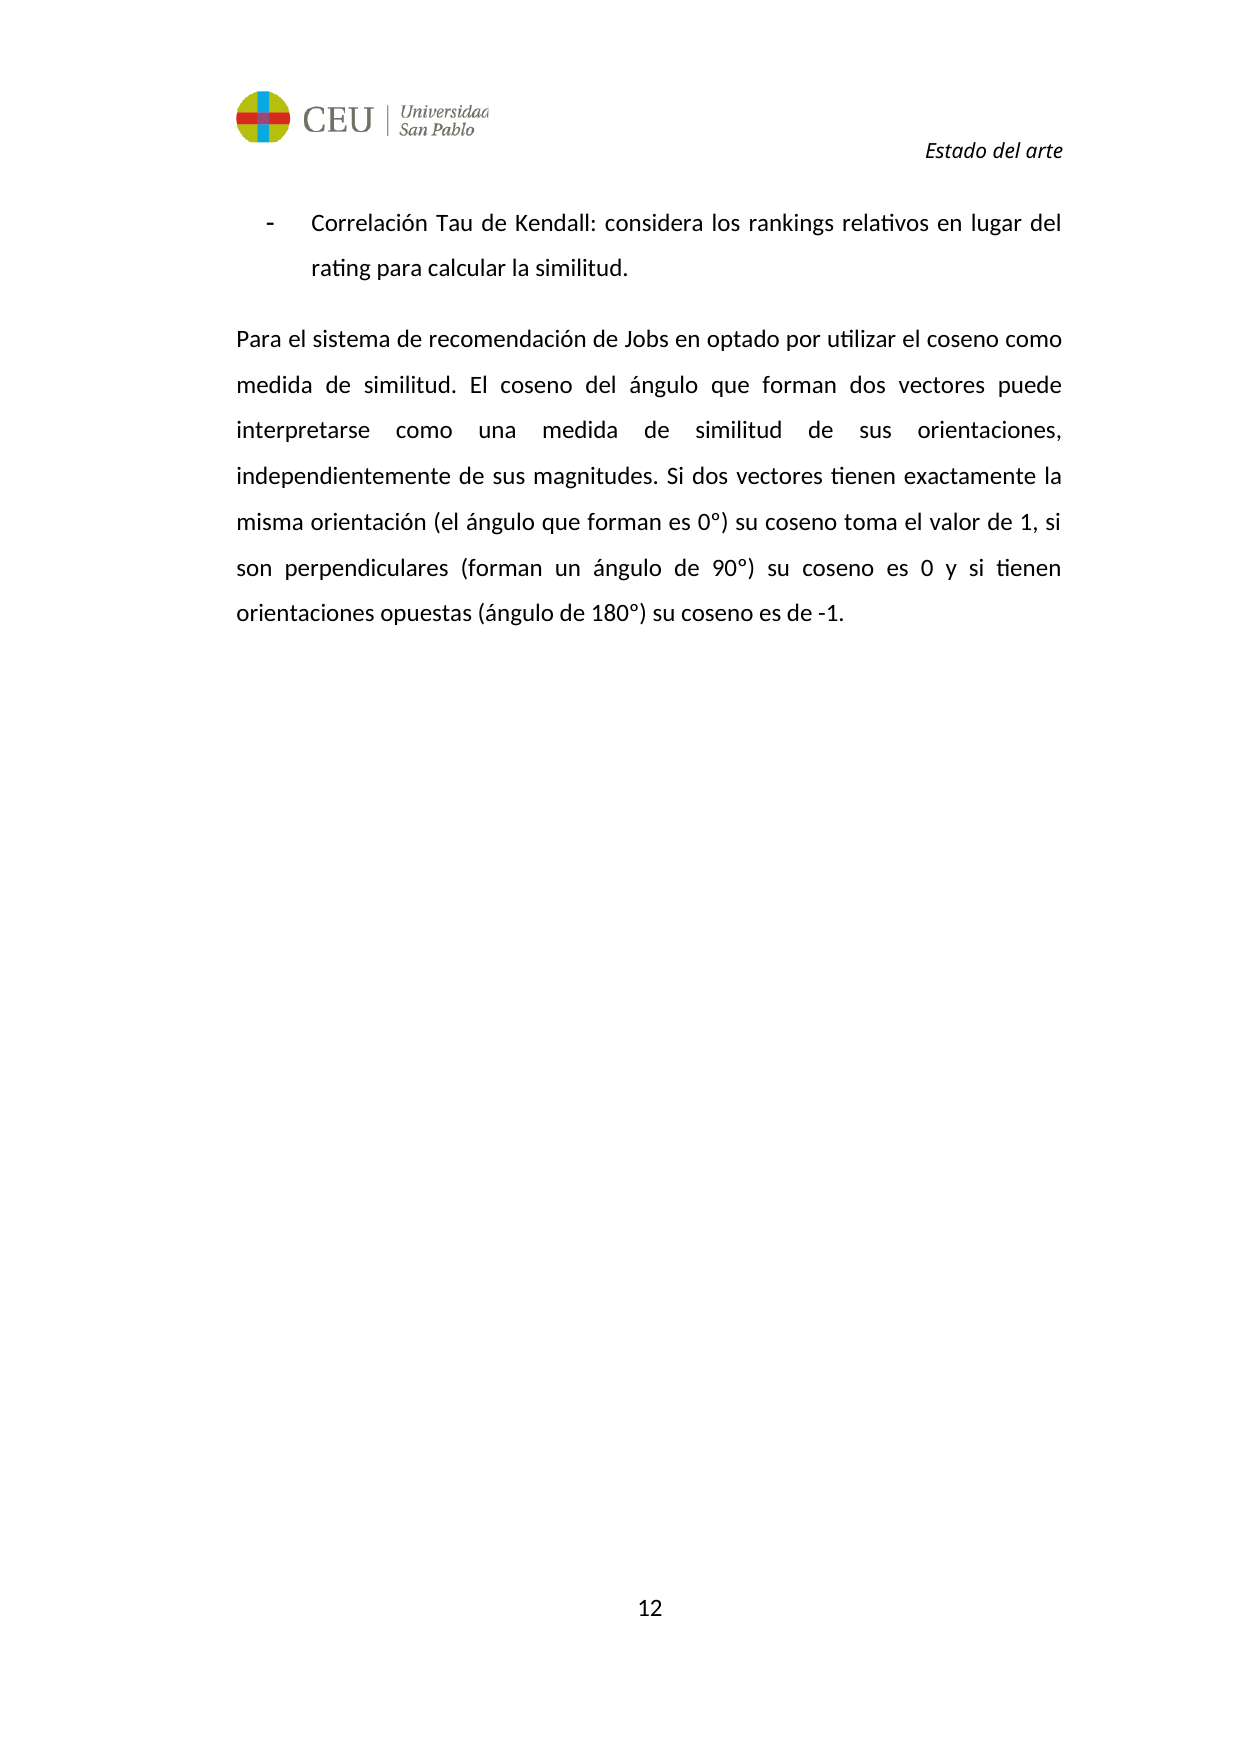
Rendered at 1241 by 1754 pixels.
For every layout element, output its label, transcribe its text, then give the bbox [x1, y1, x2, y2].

list Correlación Tau de Kendall: considera los rankings relativos en lugar del rating para calcular la similitud. [266, 207, 1063, 283]
text Para el sistema de recomendación de Jobs en optado por utilizar el coseno como medida de similitud. El coseno del ángulo que forman dos vectores puede interpretarse como una medida de similitud de sus orientaciones, independientemente de sus magnitudes. Si dos vectores tienen exactamente la misma orientación (el ángulo que forman es 0º) su coseno toma el valor de 1, si son perpendiculares (forman un ángulo de 90º) su coseno es 0 y si tienen orientaciones opuestas (ángulo de 180º) su coseno es de -1. [236, 323, 1063, 628]
picture [235, 89, 489, 143]
